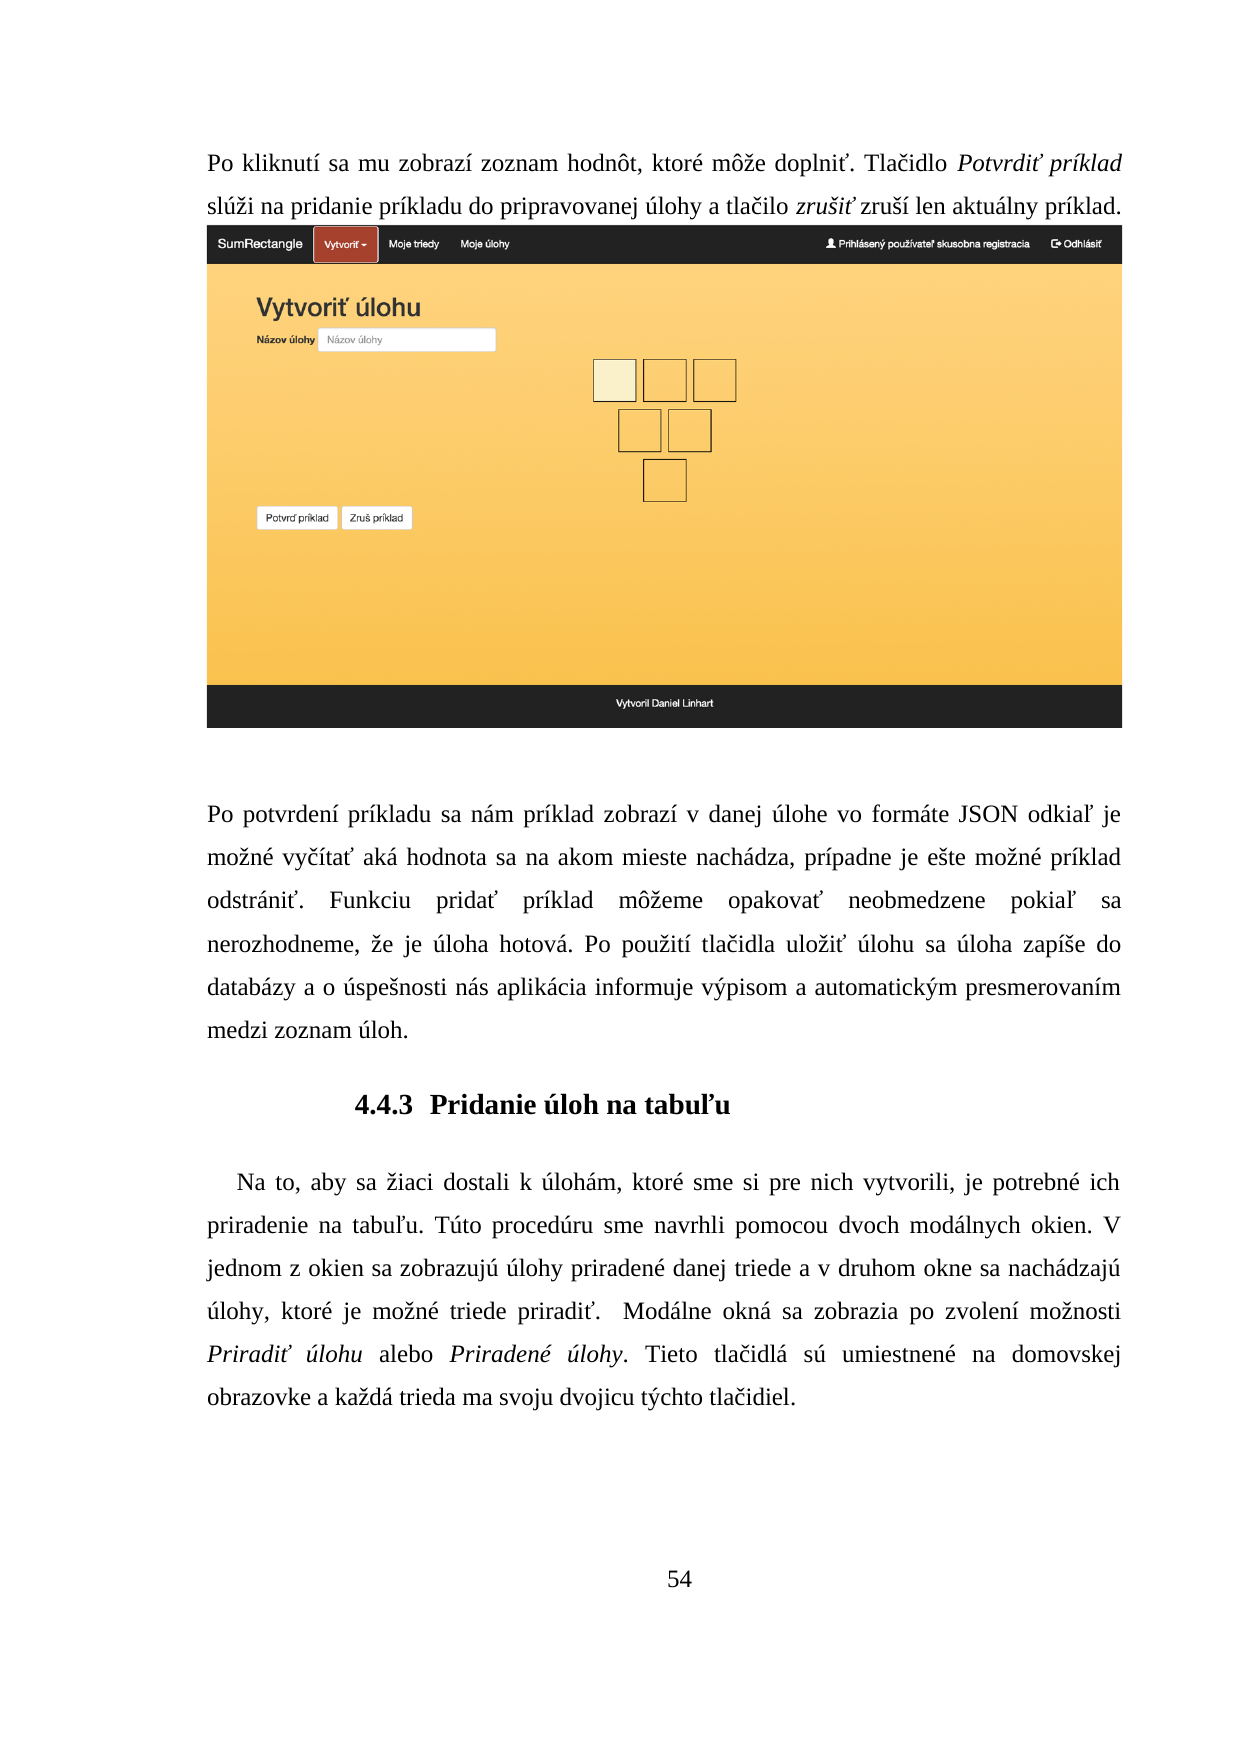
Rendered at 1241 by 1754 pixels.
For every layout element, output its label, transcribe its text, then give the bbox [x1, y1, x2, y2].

subtitle Pridanie úloh na tabuľu [354, 1087, 1122, 1121]
text Na to, aby sa žiaci dostali k úlohám, ktoré sme si pre nich vytvorili, je potrebné ich priradenie na tabuľu. Túto procedúru sme navrhli pomocou dvoch modálnych okien. V jednom z okien sa zobrazujú úlohy priradené danej triede a v druhom okne sa nachádzajú úlohy, ktoré je možné triede priradiť. Modálne okná sa zobrazia po zvolení možnosti Priradiť úlohu alebo Priradené úlohy. Tieto tlačidlá sú umiestnené na domovskej obrazovke a každá trieda ma svoju dvojicu týchto tlačidiel. [207, 1167, 1122, 1411]
picture [206, 224, 1123, 728]
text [207, 148, 1122, 224]
